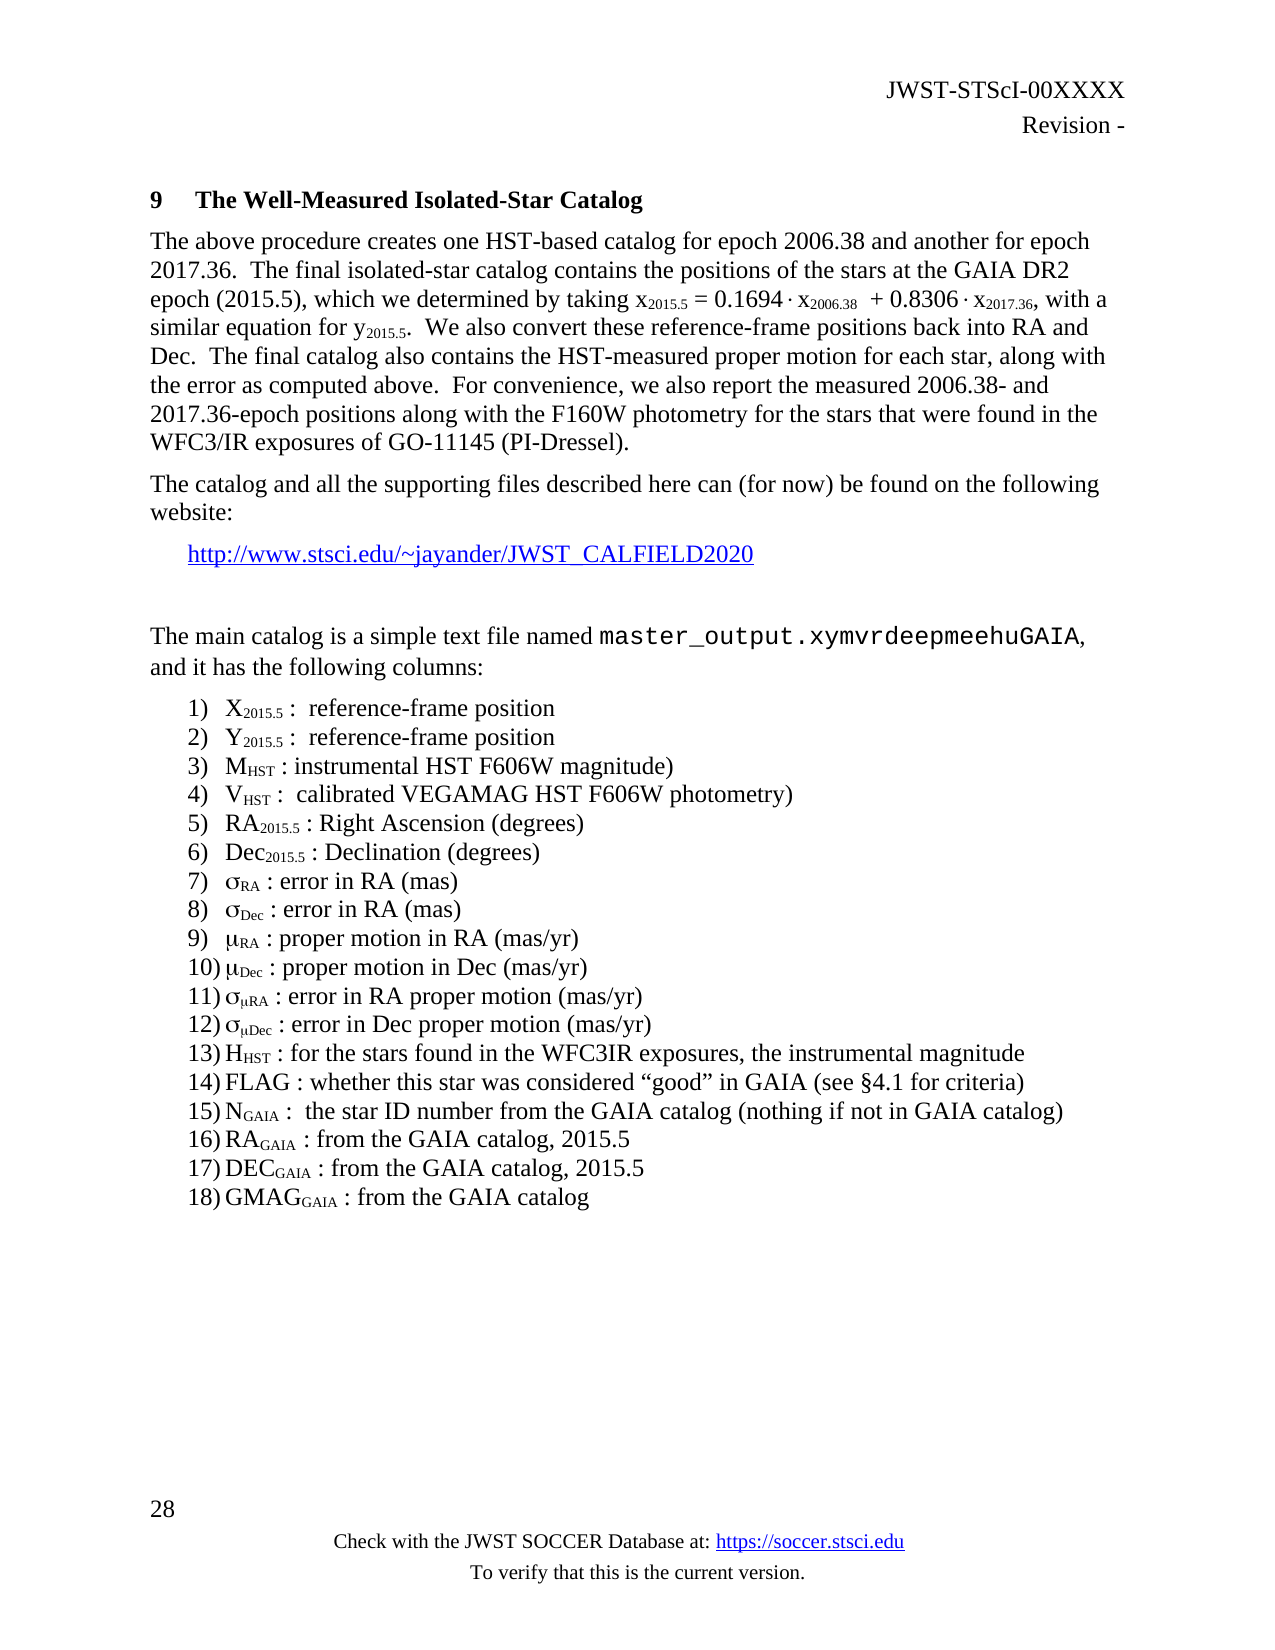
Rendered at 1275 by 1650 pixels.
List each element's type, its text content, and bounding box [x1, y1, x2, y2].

list RA : proper motion in RA (mas/yr) [187, 923, 1125, 952]
list RA : error in RA proper motion (mas/yr) [187, 981, 1125, 1009]
list RA2015.5 : Right Ascension (degrees) [187, 808, 1125, 837]
list Dec : error in Dec proper motion (mas/yr) [187, 1009, 1125, 1038]
list FLAG : whether this star was considered “good” in GAIA (see §4.1 for criteria) [187, 1067, 1125, 1096]
list RAGAIA : from the GAIA catalog, 2015.5 [187, 1124, 1125, 1153]
text The main catalog is a simple text file named master_output.xymvrdeepmeehuGAIA, and it has the following columns: [150, 621, 1125, 681]
list RA : error in RA (mas) [187, 866, 1125, 894]
list HHST : for the stars found in the WFC3IR exposures, the instrumental magnitude [187, 1038, 1125, 1067]
text http://www.stsci.edu/~jayander/JWST_CALFIELD2020 [150, 539, 1125, 567]
subtitle The Well-Measured Isolated-Star Catalog [150, 179, 1125, 214]
list GMAGGAIA : from the GAIA catalog [187, 1182, 1125, 1211]
list Dec2015.5 : Declination (degrees) [187, 837, 1125, 866]
list VHST : calibrated VEGAMAG HST F606W photometry) [187, 779, 1125, 808]
text The above procedure creates one HST-based catalog for epoch 2006.38 and another for epoch 2017.36. The final isolated-star catalog contains the positions of the stars at the GAIA DR2 epoch (2015.5), which we determined by taking x2015.5 = 0.1694x2006.38 + 0.8306x2017.36, with a similar equation for y2015.5. We also convert these reference-frame positions back into RA and Dec. The final catalog also contains the HST-measured proper motion for each star, along with the error as computed above. For convenience, we also report the measured 2006.38- and 2017.36-epoch positions along with the F160W photometry for the stars that were found in the WFC3/IR exposures of GO-11145 (PI-Dressel). [150, 226, 1125, 456]
list X2015.5 : reference-frame position [187, 693, 1125, 722]
list Dec : error in RA (mas) [187, 894, 1125, 923]
list DECGAIA : from the GAIA catalog, 2015.5 [187, 1153, 1125, 1182]
list Dec : proper motion in Dec (mas/yr) [187, 952, 1125, 981]
list Y2015.5 : reference-frame position [187, 722, 1125, 751]
list NGAIA : the star ID number from the GAIA catalog (nothing if not in GAIA catalog) [187, 1096, 1125, 1124]
text The catalog and all the supporting files described here can (for now) be found on the following website: [150, 469, 1125, 526]
list MHST : instrumental HST F606W magnitude) [187, 751, 1125, 779]
